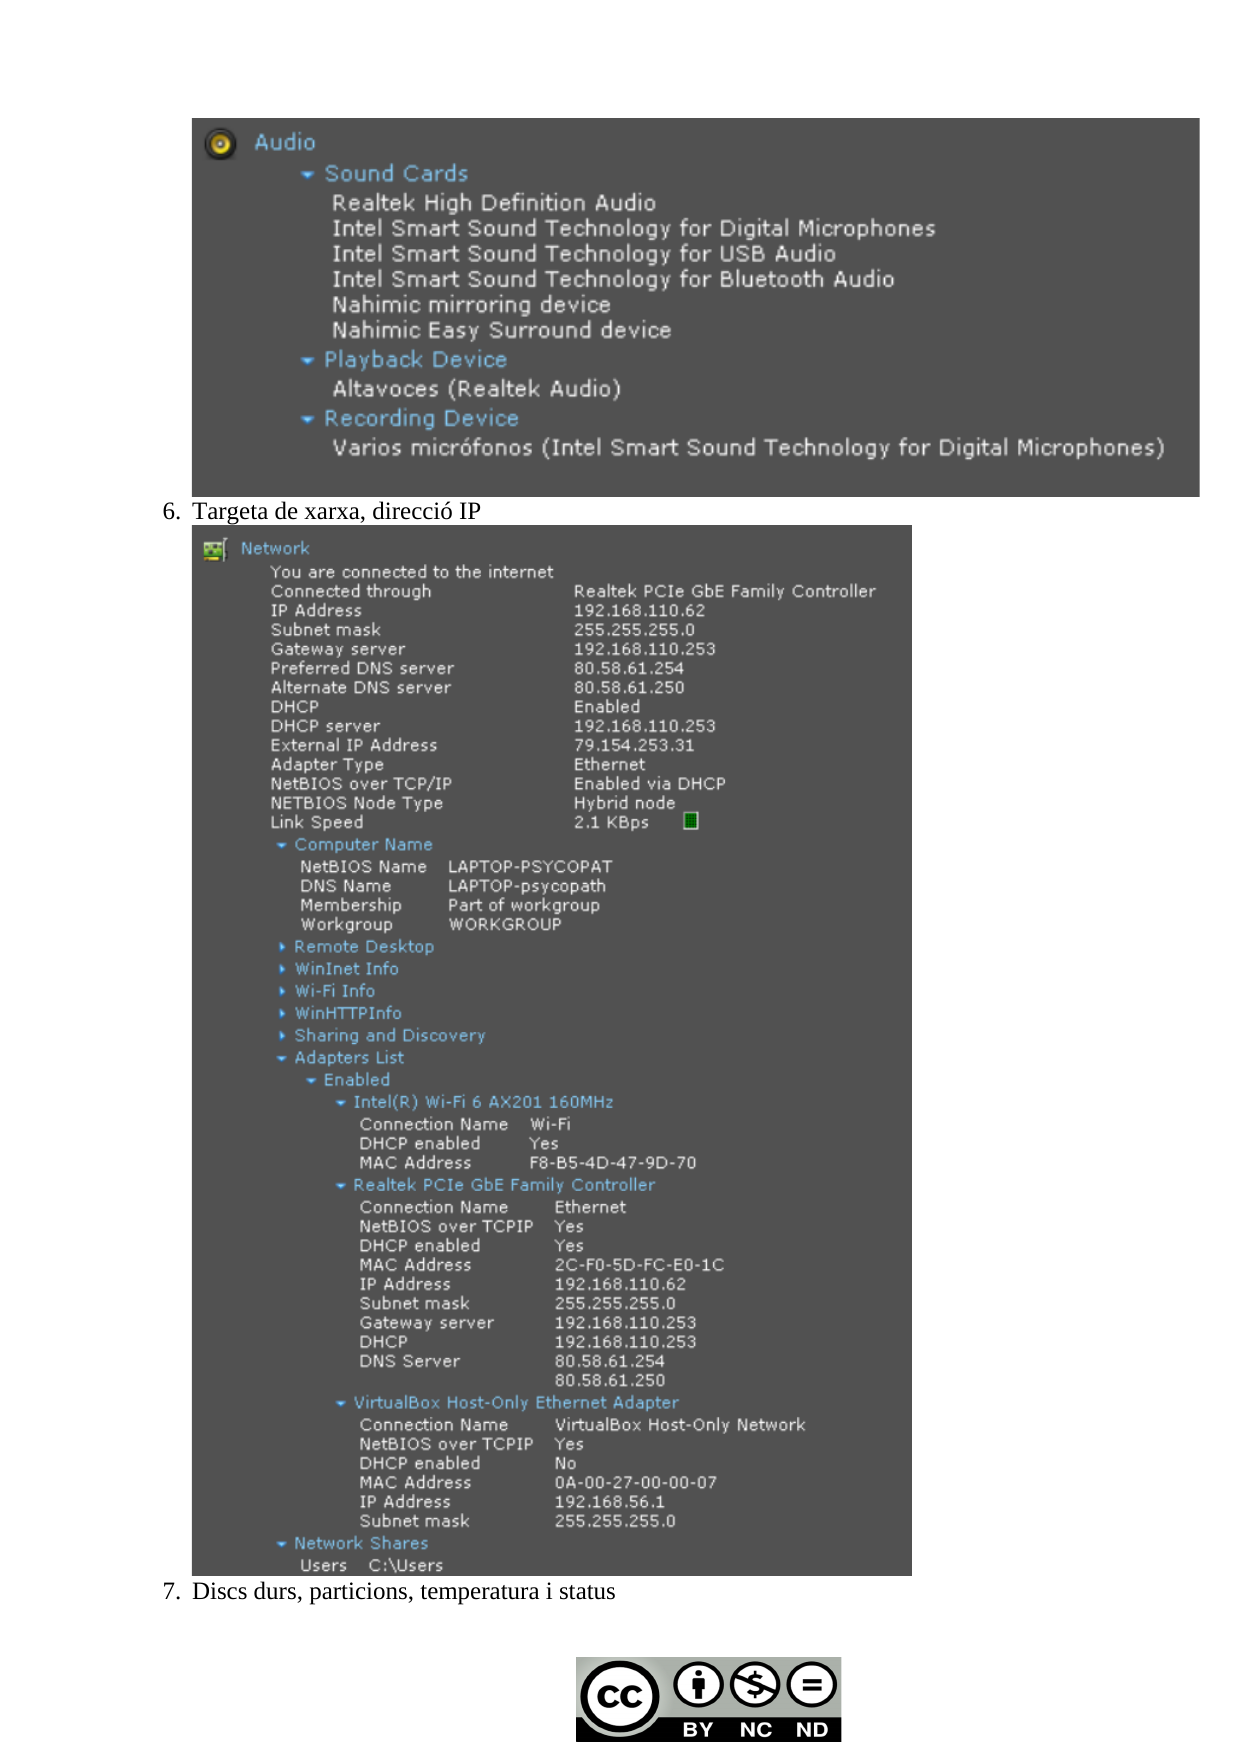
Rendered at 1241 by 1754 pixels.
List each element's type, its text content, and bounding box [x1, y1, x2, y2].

list Discs durs, particions, temperatura i status [162, 1576, 1226, 1604]
list Targeta de xarxa, direcció IP [162, 496, 1226, 525]
picture [191, 118, 1200, 497]
picture [191, 525, 912, 1576]
picture [576, 1657, 842, 1742]
